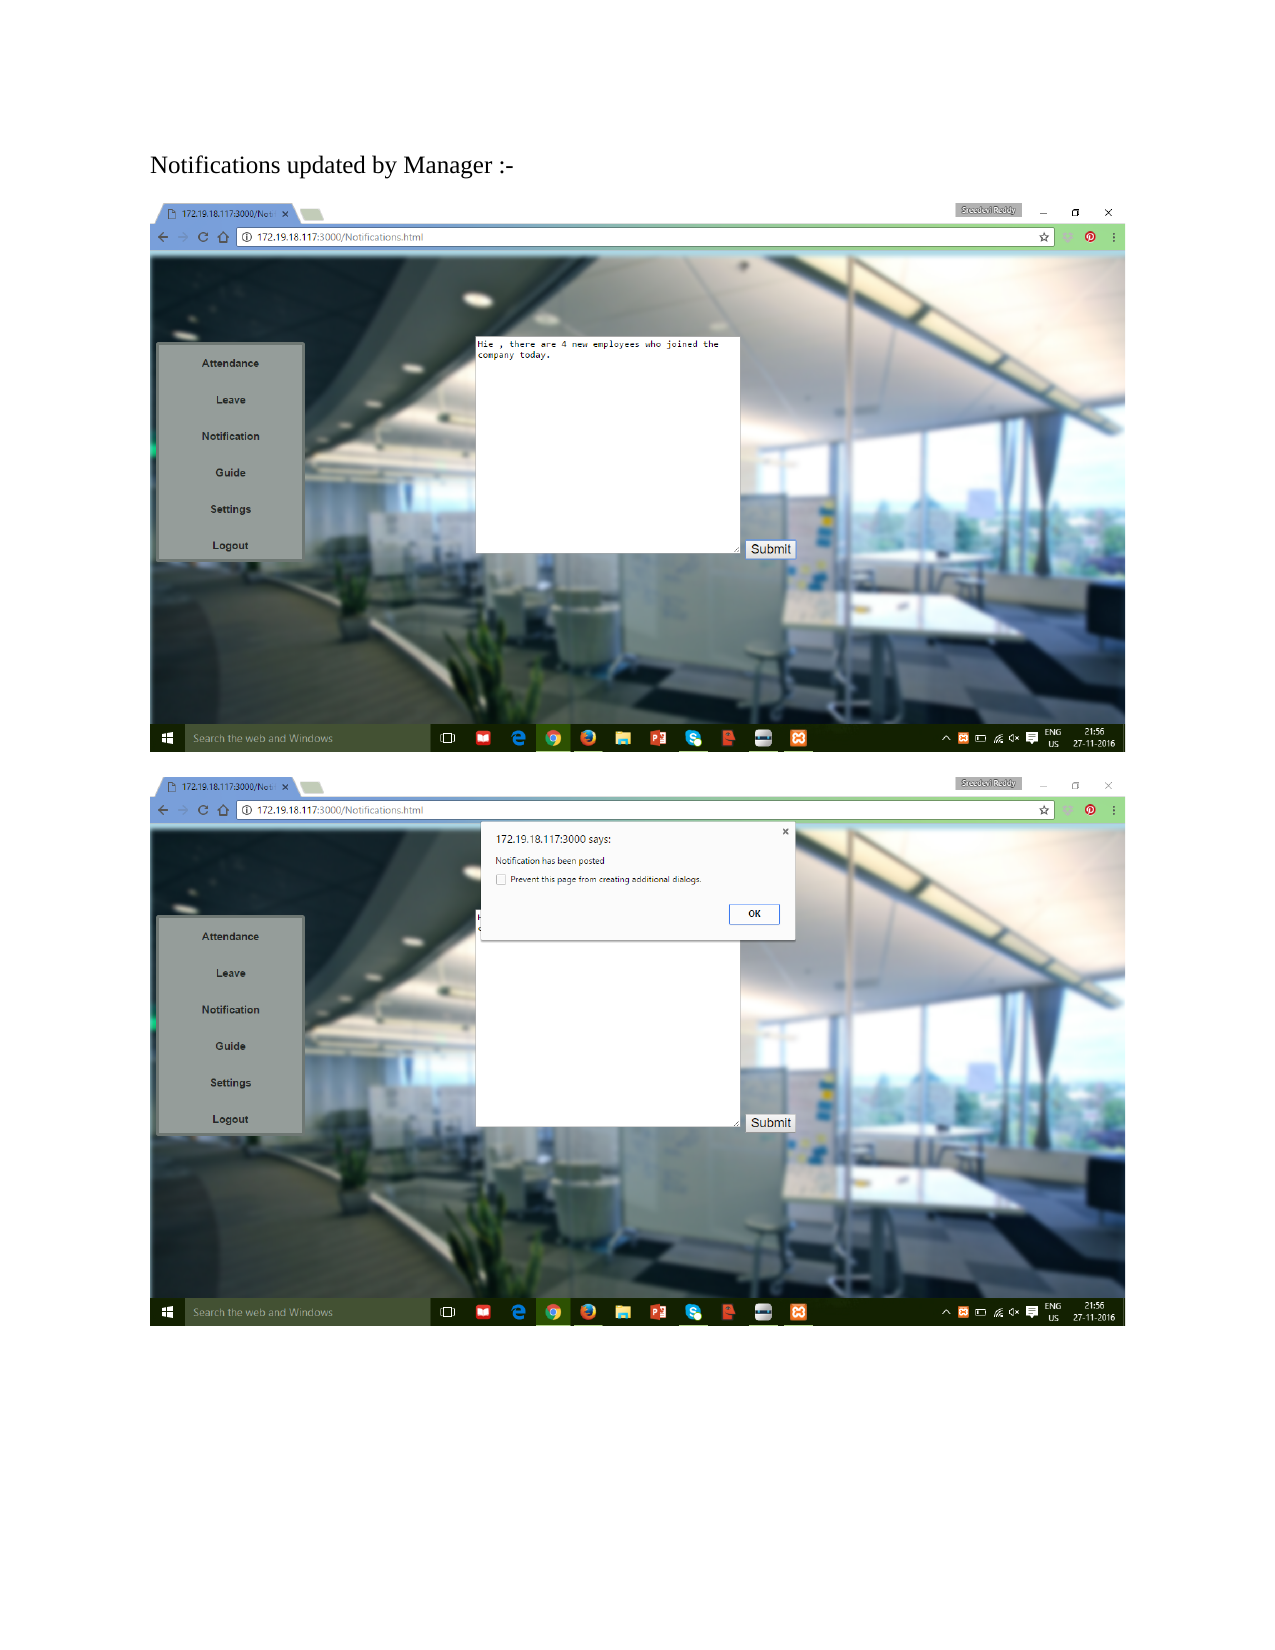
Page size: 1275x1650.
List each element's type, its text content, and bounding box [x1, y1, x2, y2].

picture [150, 203, 1125, 752]
text Notifications updated by Manager :- [150, 150, 1125, 179]
picture [150, 777, 1125, 1326]
